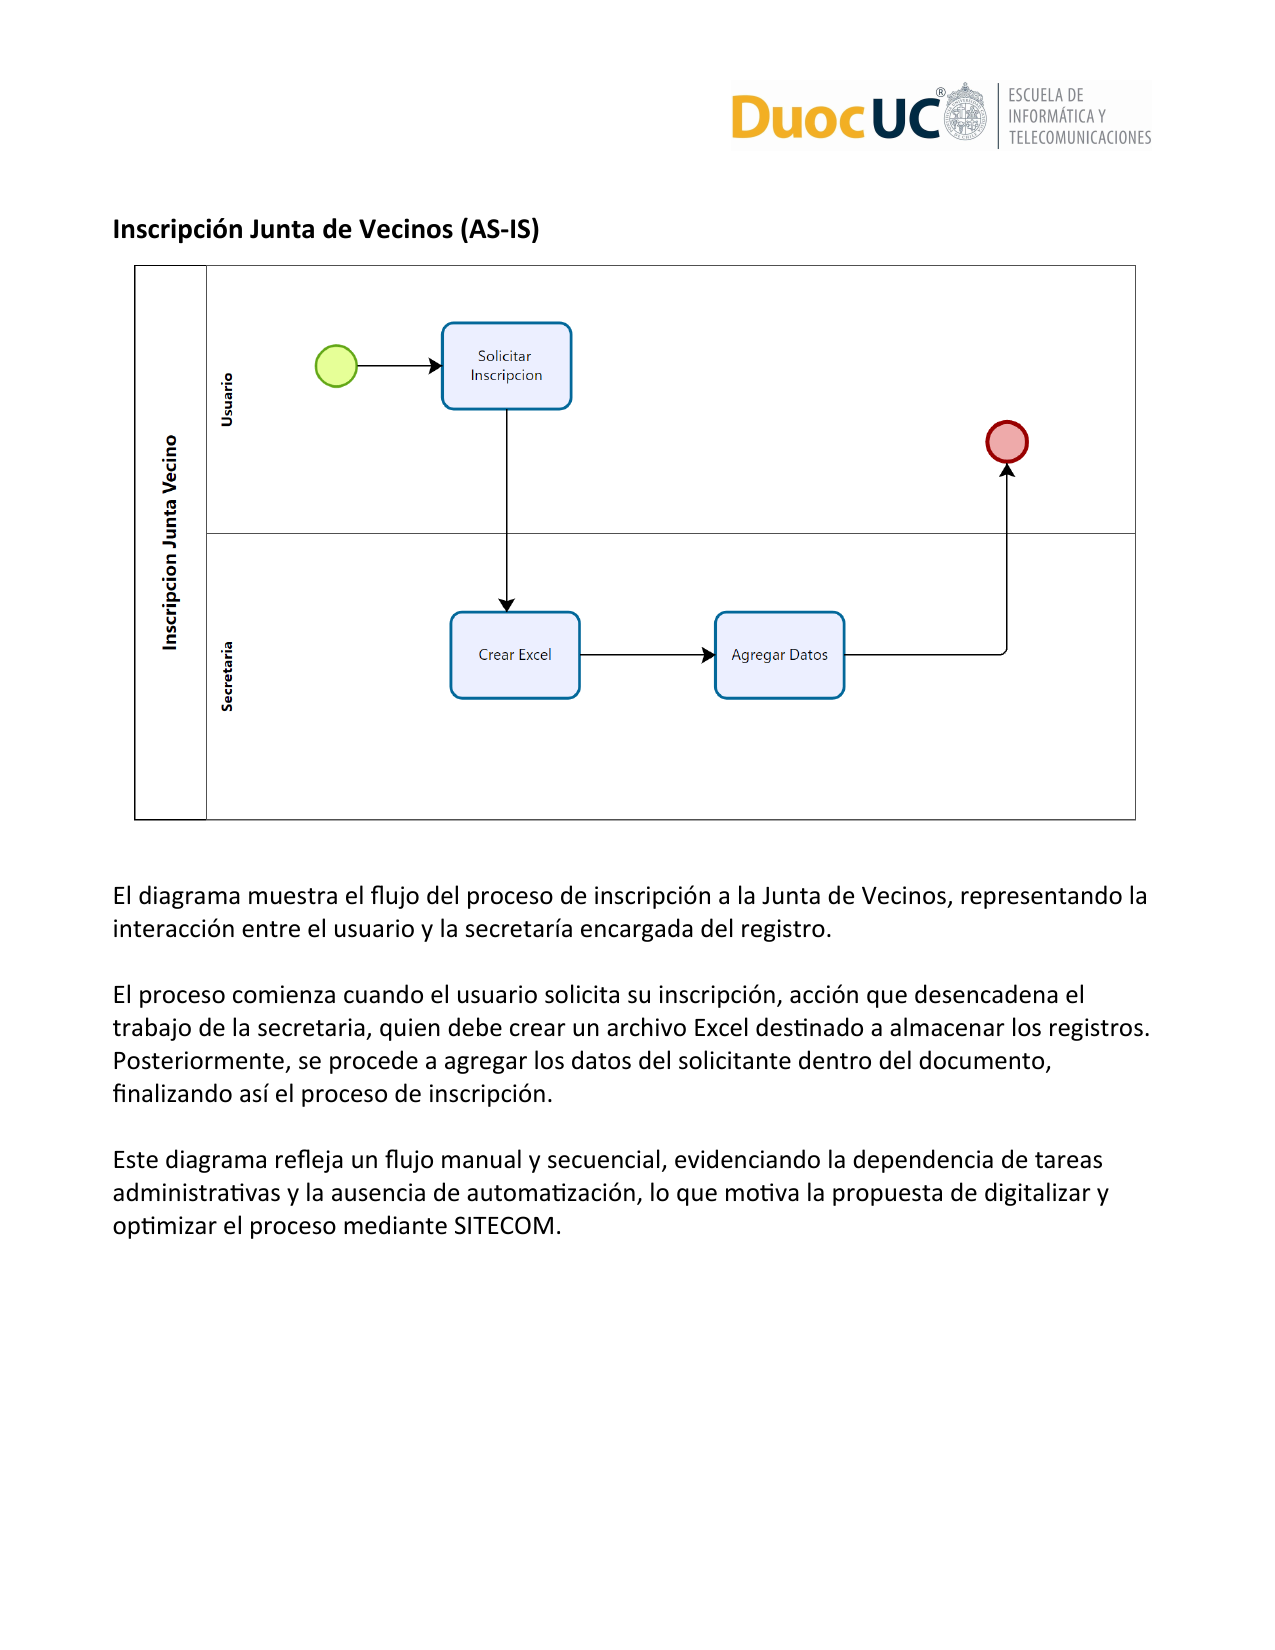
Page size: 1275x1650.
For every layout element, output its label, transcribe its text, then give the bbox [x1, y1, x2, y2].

picture [731, 80, 1152, 151]
text Este diagrama refleja un flujo manual y secuencial, evidenciando la dependencia de tareas administrativas y la ausencia de automatización, lo que motiva la propuesta de digitalizar y optimizar el proceso mediante SITECOM. [112, 1142, 1162, 1241]
text El diagrama muestra el flujo del proceso de inscripción a la Junta de Vecinos, representando la interacción entre el usuario y la secretaría encargada del registro. [112, 878, 1162, 944]
picture [112, 253, 1163, 848]
subtitle Inscripción Junta de Vecinos (AS-IS) [112, 210, 1162, 245]
text El proceso comienza cuando el usuario solicita su inscripción, acción que desencadena el trabajo de la secretaria, quien debe crear un archivo Excel destinado a almacenar los registros. Posteriormente, se procede a agregar los datos del solicitante dentro del documento, finalizando así el proceso de inscripción. [112, 977, 1162, 1109]
